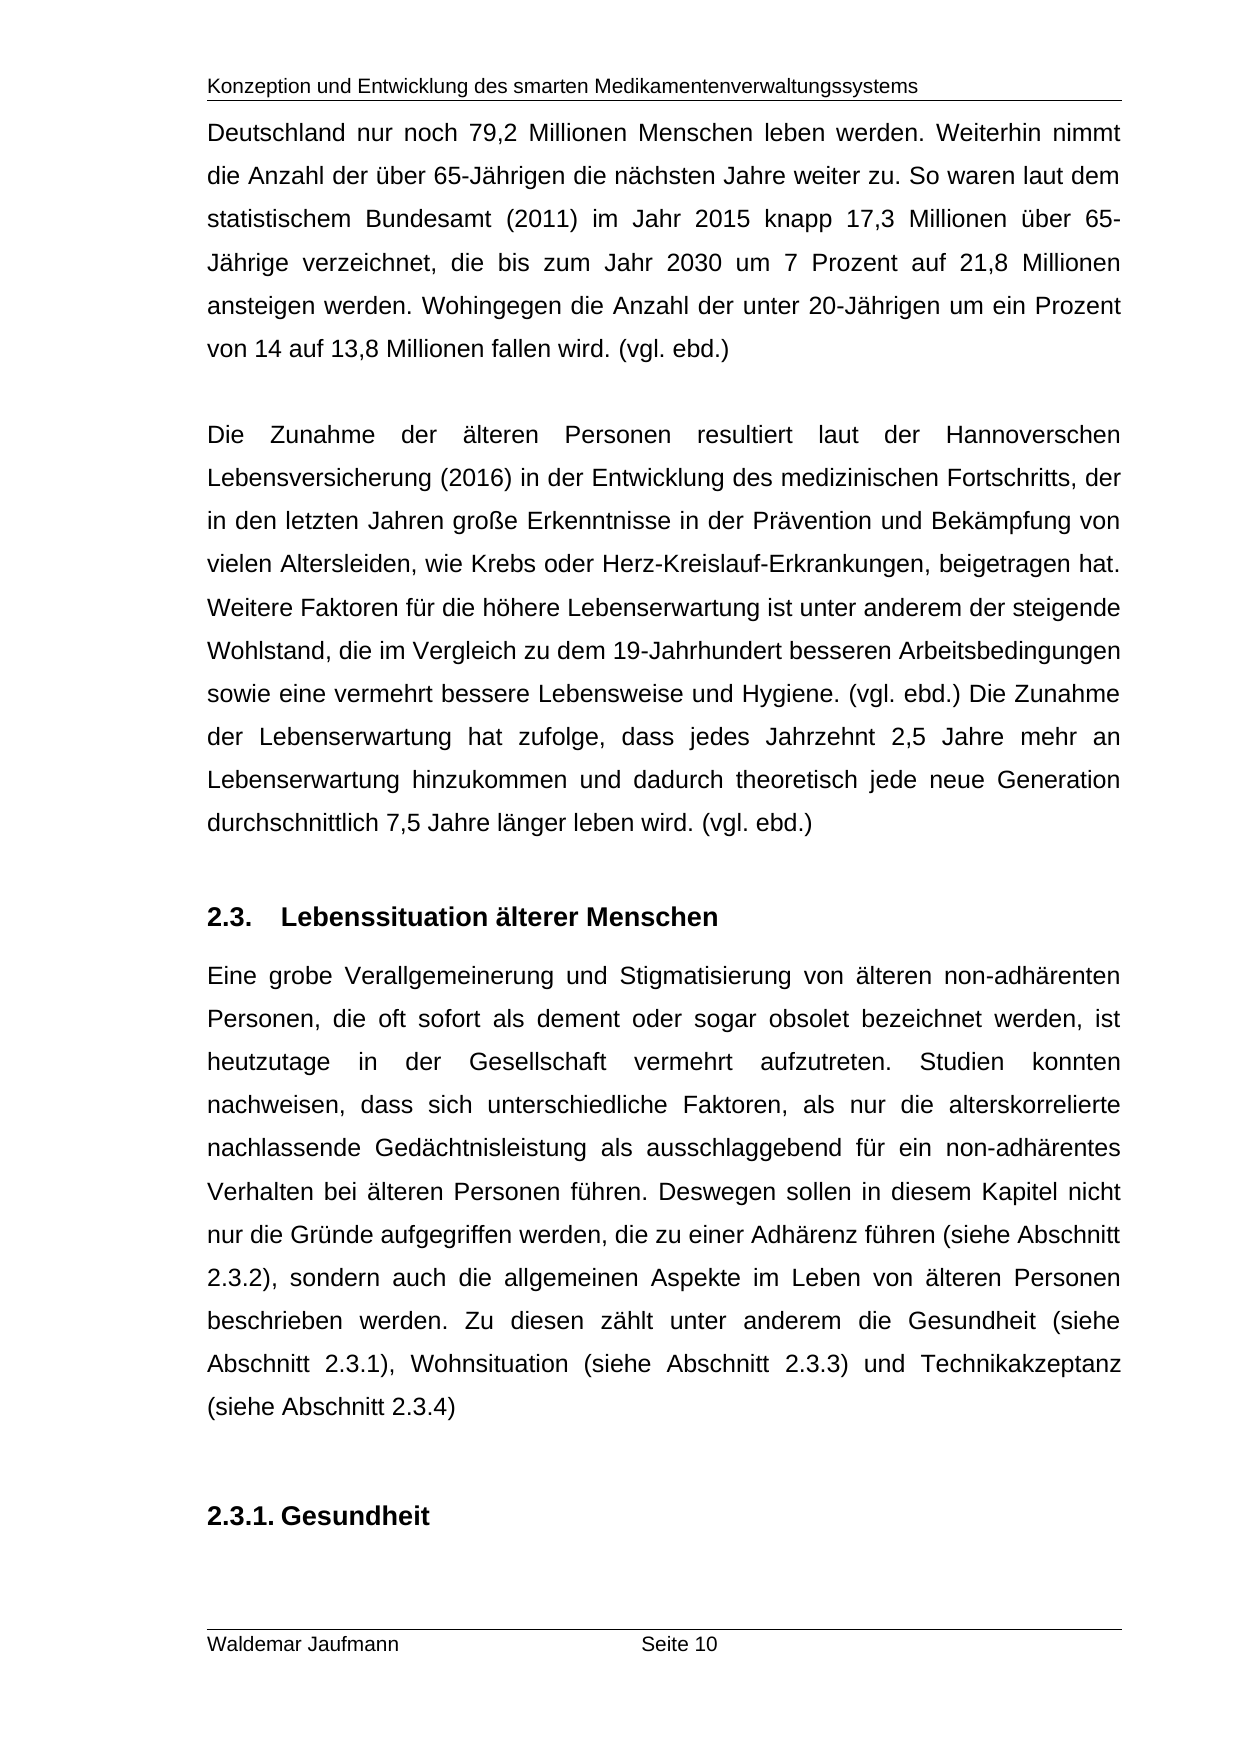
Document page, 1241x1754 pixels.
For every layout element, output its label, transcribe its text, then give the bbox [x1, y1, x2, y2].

text Eine grobe Verallgemeinerung und Stigmatisierung von älteren non-adhärenten Personen, die oft sofort als dement oder sogar obsolet bezeichnet werden, ist heutzutage in der Gesellschaft vermehrt aufzutreten. Studien konnten nachweisen, dass sich unterschiedliche Faktoren, als nur die alterskorrelierte nachlassende Gedächtnisleistung als ausschlaggebend für ein non-adhärentes Verhalten bei älteren Personen führen. Deswegen sollen in diesem Kapitel nicht nur die Gründe aufgegriffen werden, die zu einer Adhärenz führen (siehe Abschnitt 2.3.2), sondern auch die allgemeinen Aspekte im Leben von älteren Personen beschrieben werden. Zu diesen zählt unter anderem die Gesundheit (siehe Abschnitt 2.3.1), Wohnsituation (siehe Abschnitt 2.3.3) und Technikakzeptanz (siehe Abschnitt 2.3.4) [207, 961, 1122, 1421]
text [207, 118, 1122, 362]
subtitle Lebenssituation älterer Menschen [207, 901, 1122, 932]
subtitle Gesundheit [207, 1499, 1122, 1532]
text Die Zunahme der älteren Personen resultiert laut der Hannoverschen Lebensversicherung (2016) in der Entwicklung des medizinischen Fortschritts, der in den letzten Jahren große Erkenntnisse in der Prävention und Bekämpfung von vielen Altersleiden, wie Krebs oder Herz-Kreislauf-Erkrankungen, beigetragen hat. Weitere Faktoren für die höhere Lebenserwartung ist unter anderem der steigende Wohlstand, die im Vergleich zu dem 19-Jahrhundert besseren Arbeitsbedingungen sowie eine vermehrt bessere Lebensweise und Hygiene. (vgl. ebd.) Die Zunahme der Lebenserwartung hat zufolge, dass jedes Jahrzehnt 2,5 Jahre mehr an Lebenserwartung hinzukommen und dadurch theoretisch jede neue Generation durchschnittlich 7,5 Jahre länger leben wird. (vgl. ebd.) [207, 420, 1122, 837]
